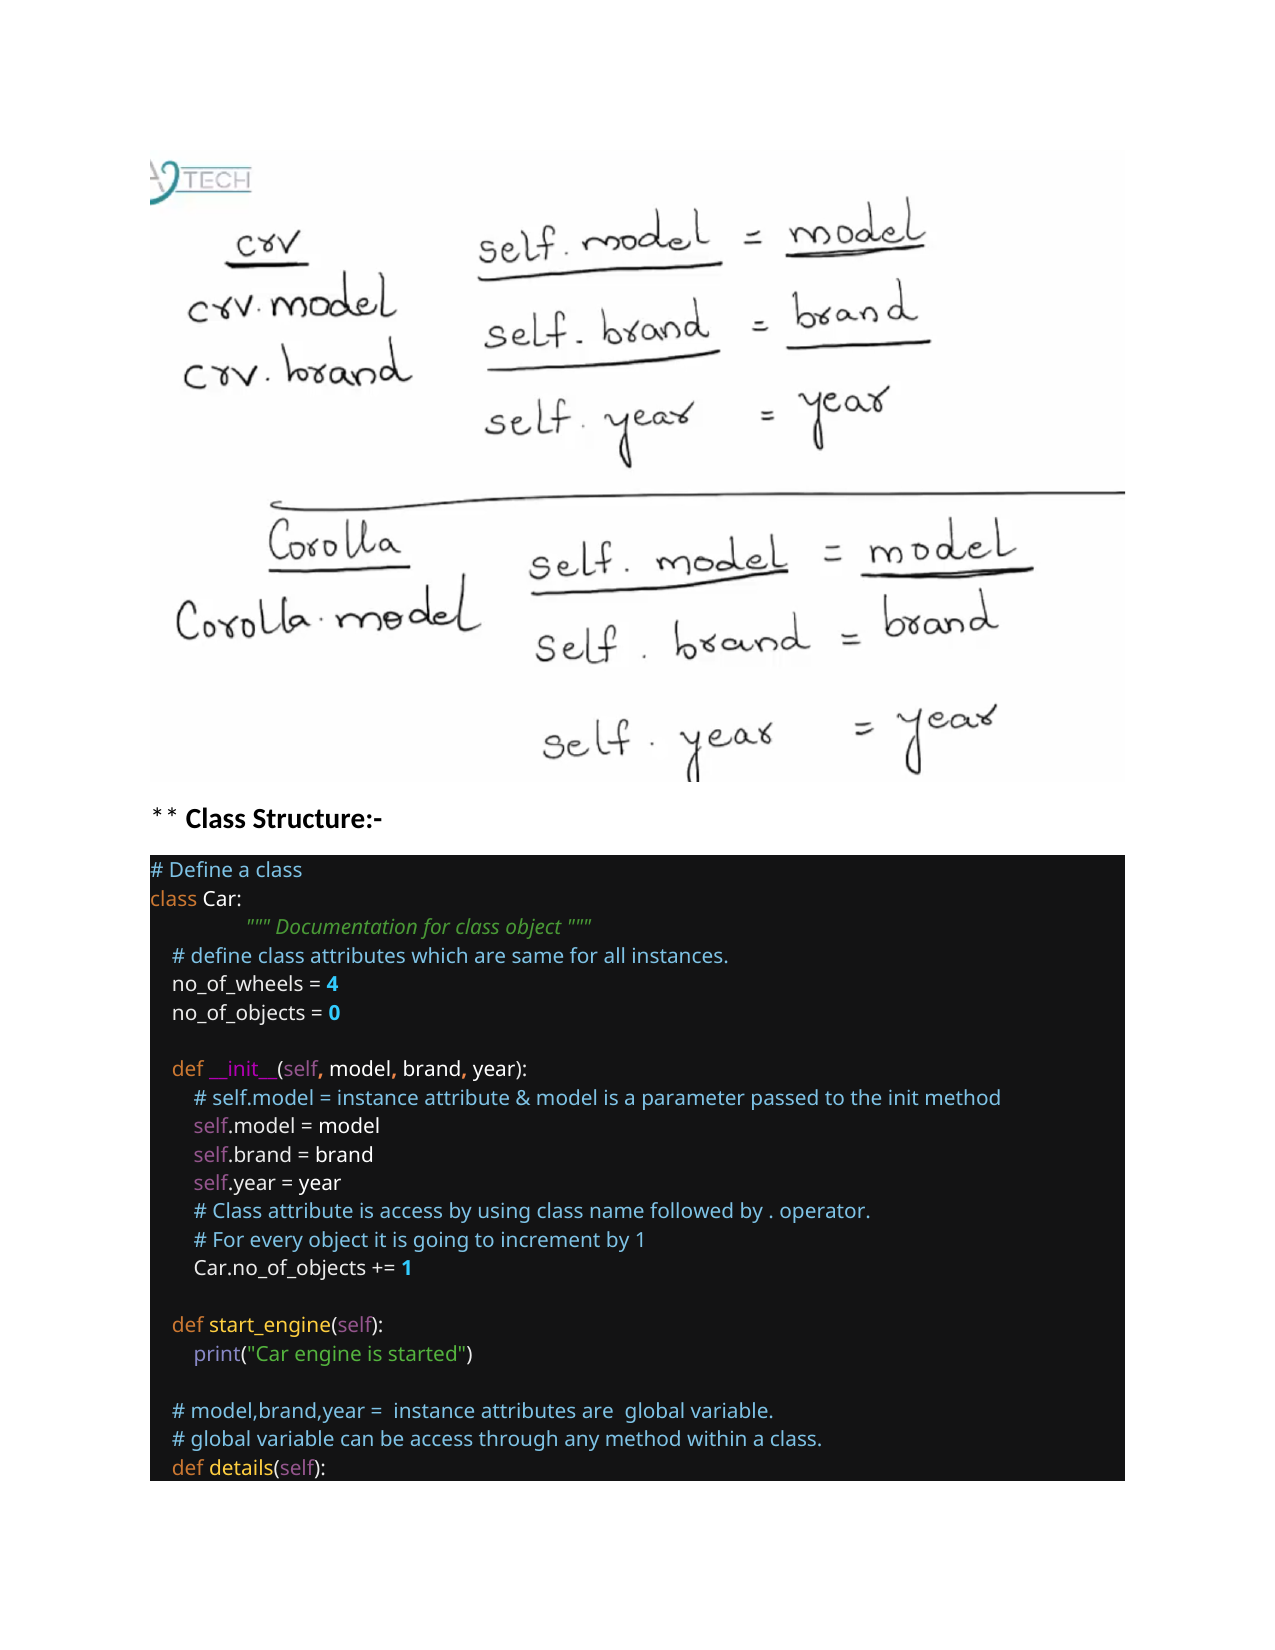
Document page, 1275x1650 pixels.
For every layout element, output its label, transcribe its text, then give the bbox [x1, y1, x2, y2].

text ** Class Structure:- [150, 800, 1125, 836]
text # Define a class class Car: [150, 855, 1125, 912]
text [150, 912, 1125, 1481]
picture [150, 150, 1125, 782]
